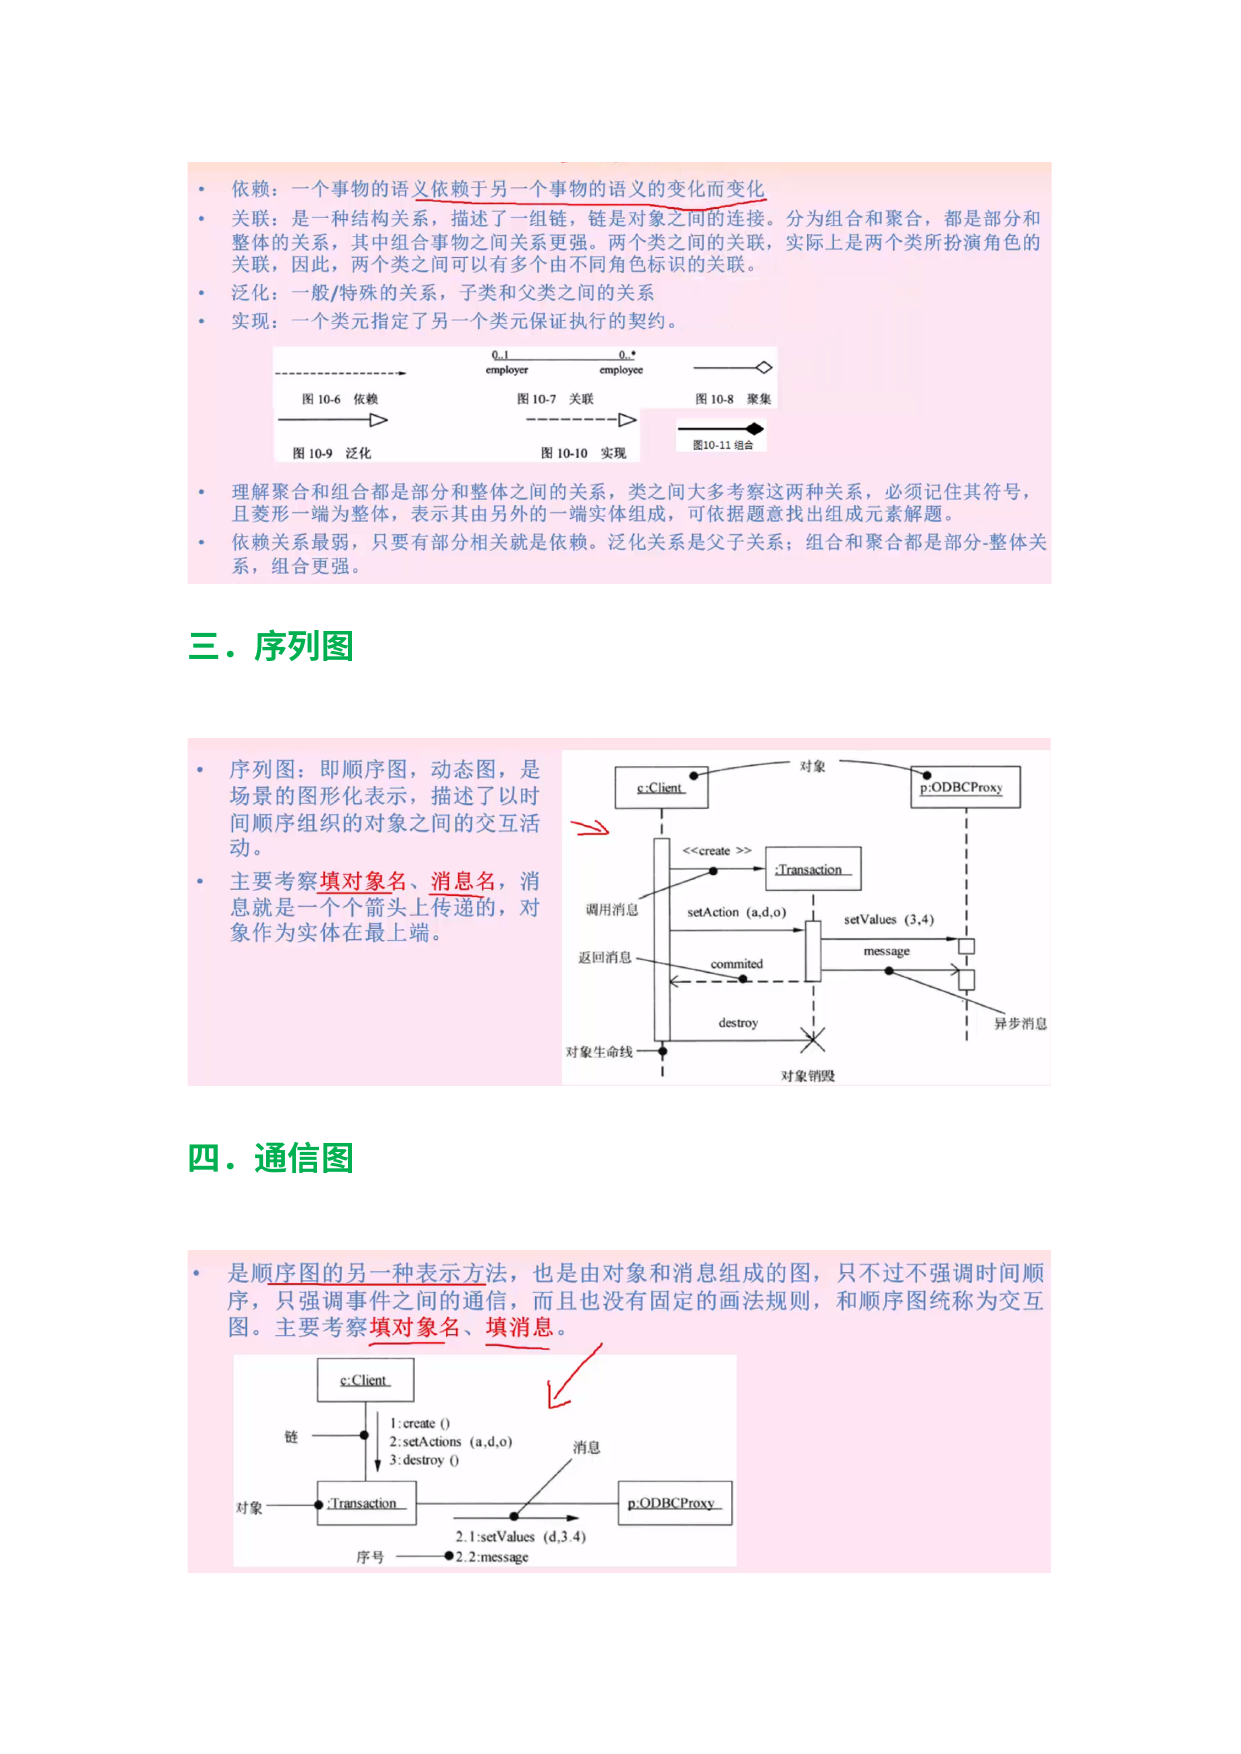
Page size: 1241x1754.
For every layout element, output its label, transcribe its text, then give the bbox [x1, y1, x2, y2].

picture [187, 162, 1052, 584]
subtitle 序列图 [187, 612, 1053, 677]
subtitle 通信图 [187, 1123, 1053, 1188]
picture [187, 1250, 1051, 1573]
picture [187, 738, 1051, 1086]
